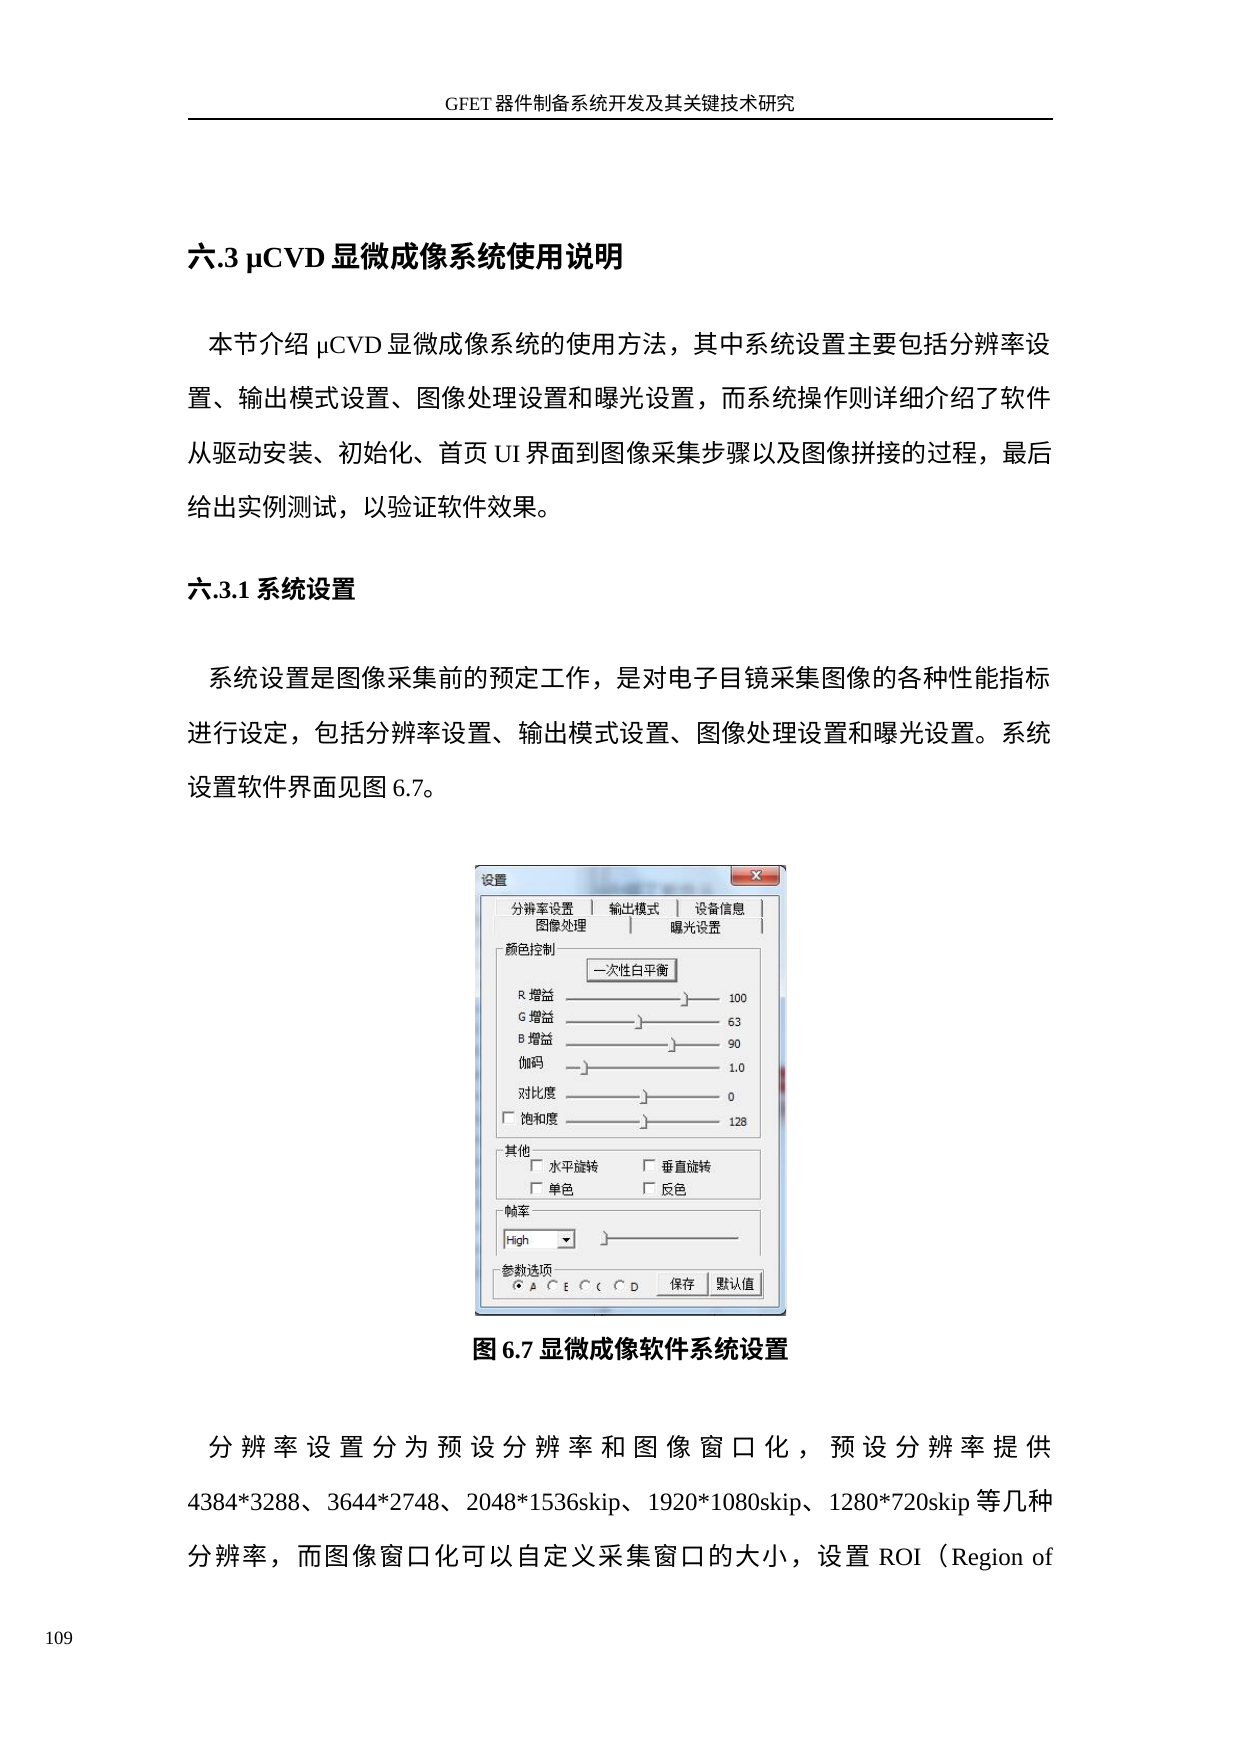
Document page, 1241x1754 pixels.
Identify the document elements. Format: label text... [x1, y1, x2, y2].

text 本节介绍μCVD显微成像系统的使用方法，其中系统设置主要包括分辨率设置、输出模式设置、图像处理设置和曝光设置，而系统操作则详细介绍了软件从驱动安装、初始化、首页UI界面到图像采集步骤以及图像拼接的过程，最后给出实例测试，以验证软件效果。 [187, 324, 1053, 524]
subtitle μCVD显微成像系统使用说明 [187, 234, 1053, 276]
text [187, 1427, 1053, 1572]
picture [475, 865, 787, 1316]
subtitle 系统设置 [187, 569, 1053, 605]
text 图6.7 显微成像软件系统设置 [187, 1330, 1053, 1366]
text 系统设置是图像采集前的预定工作，是对电子目镜采集图像的各种性能指标进行设定，包括分辨率设置、输出模式设置、图像处理设置和曝光设置。系统设置软件界面见图6.7。 [187, 659, 1053, 804]
